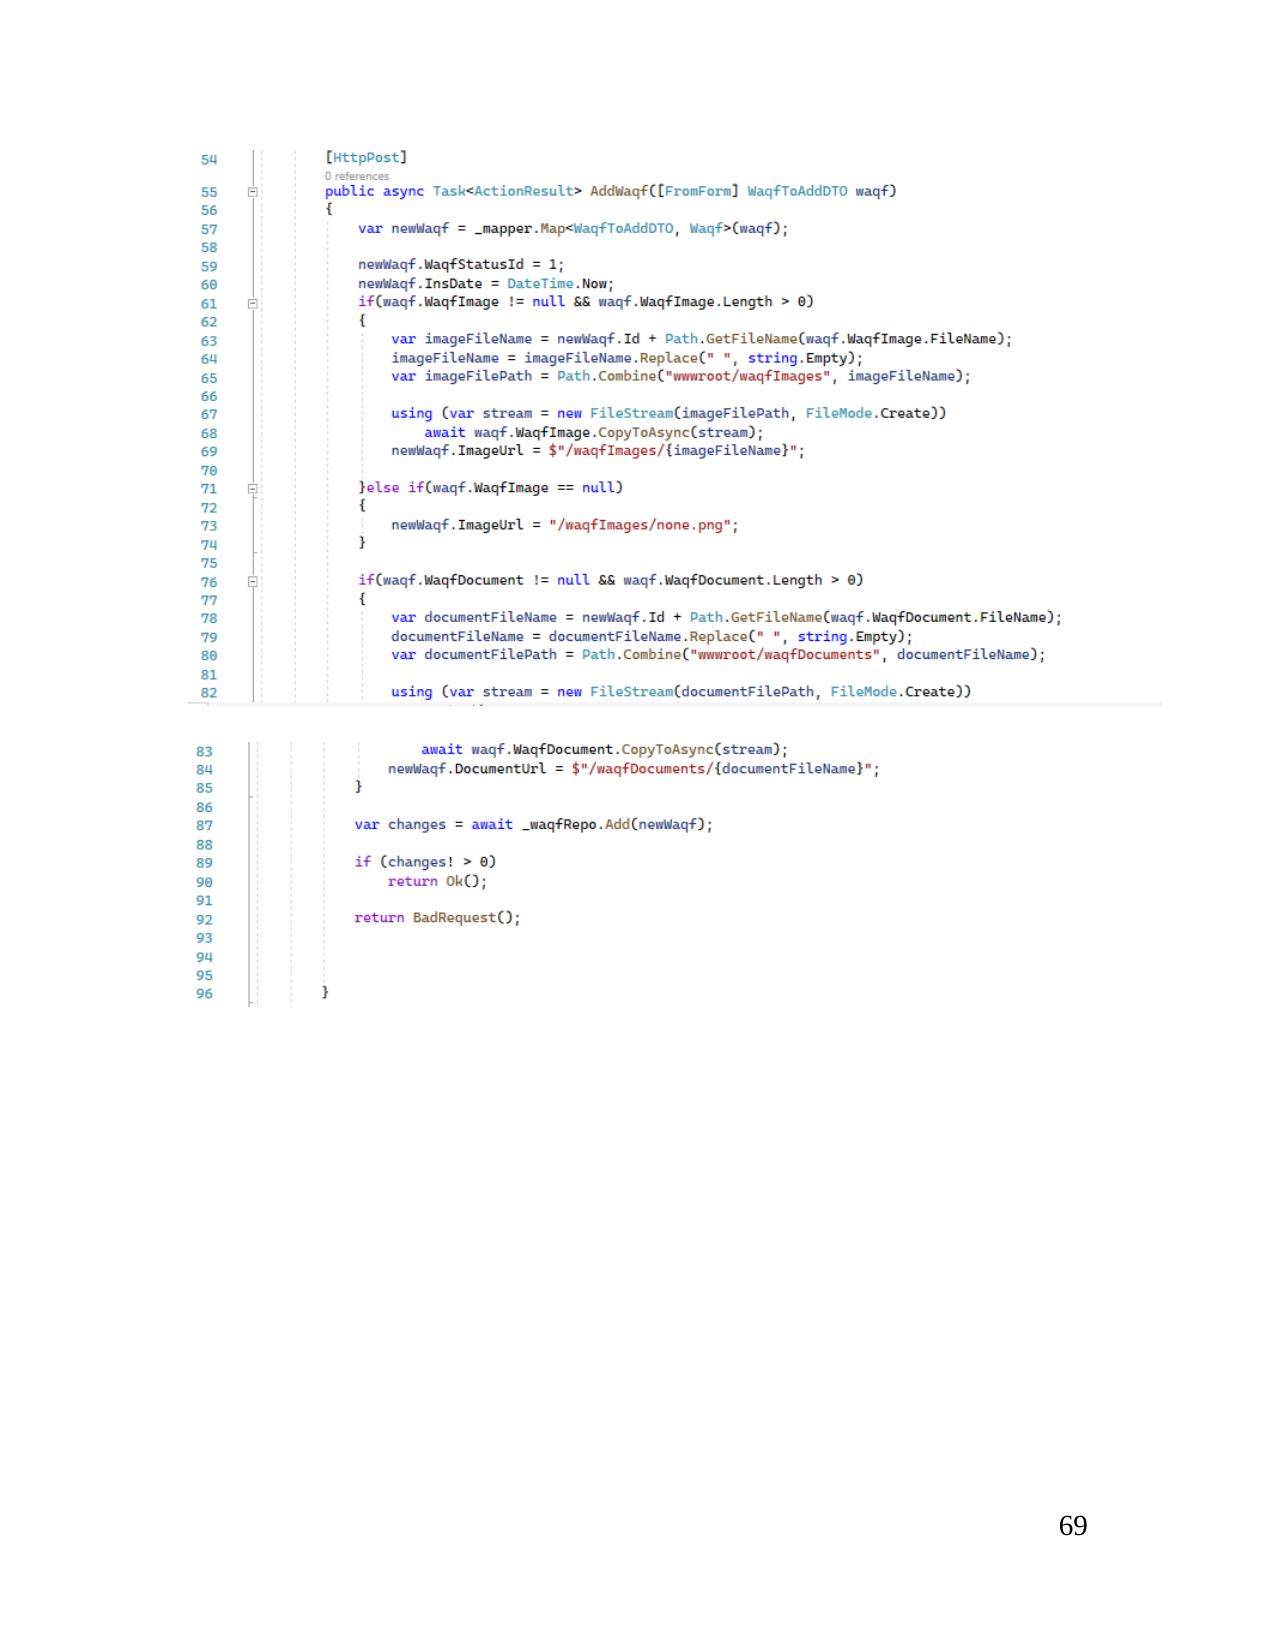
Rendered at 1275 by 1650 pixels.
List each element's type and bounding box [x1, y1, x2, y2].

picture [187, 150, 1163, 706]
picture [187, 742, 1163, 1007]
